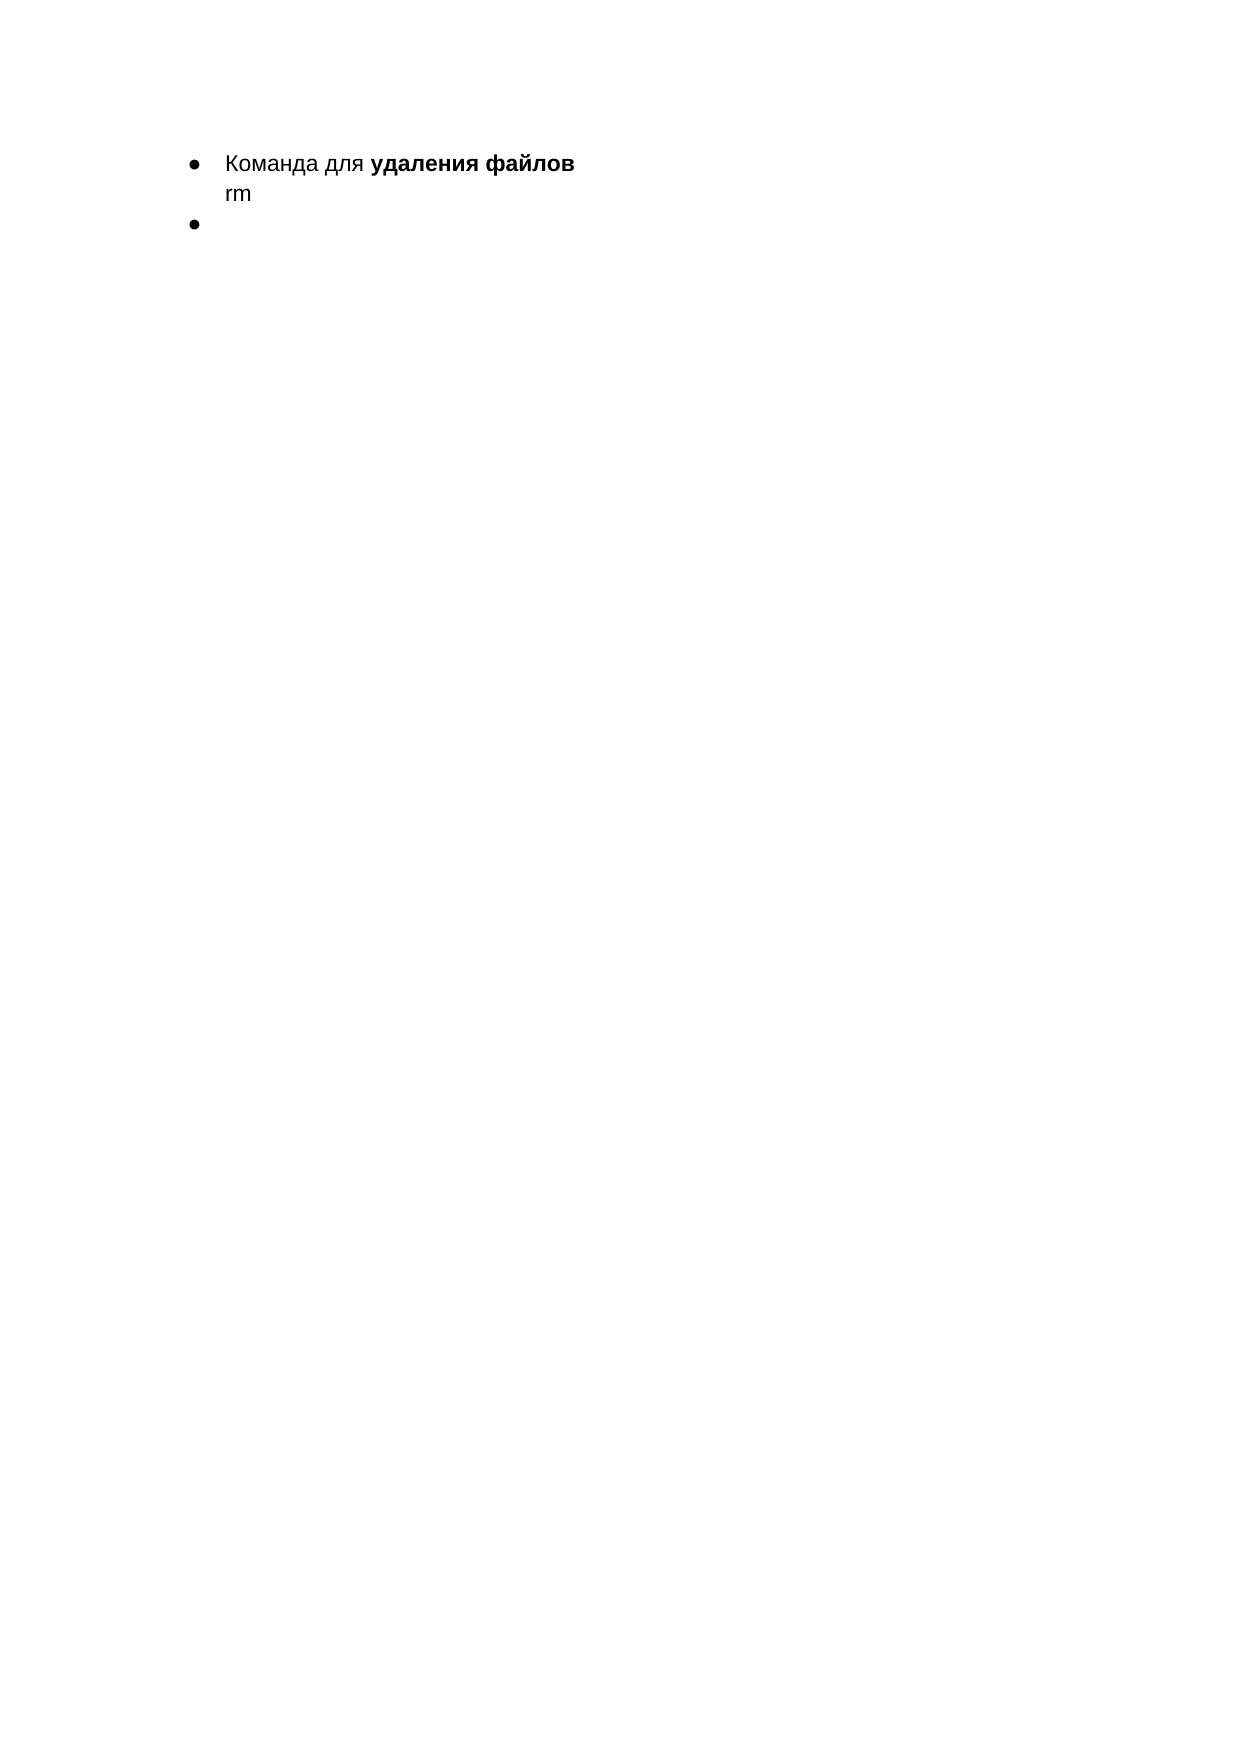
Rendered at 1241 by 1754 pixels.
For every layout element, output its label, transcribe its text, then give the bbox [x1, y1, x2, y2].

list Команда для удаления файлов rm [187, 150, 1090, 207]
